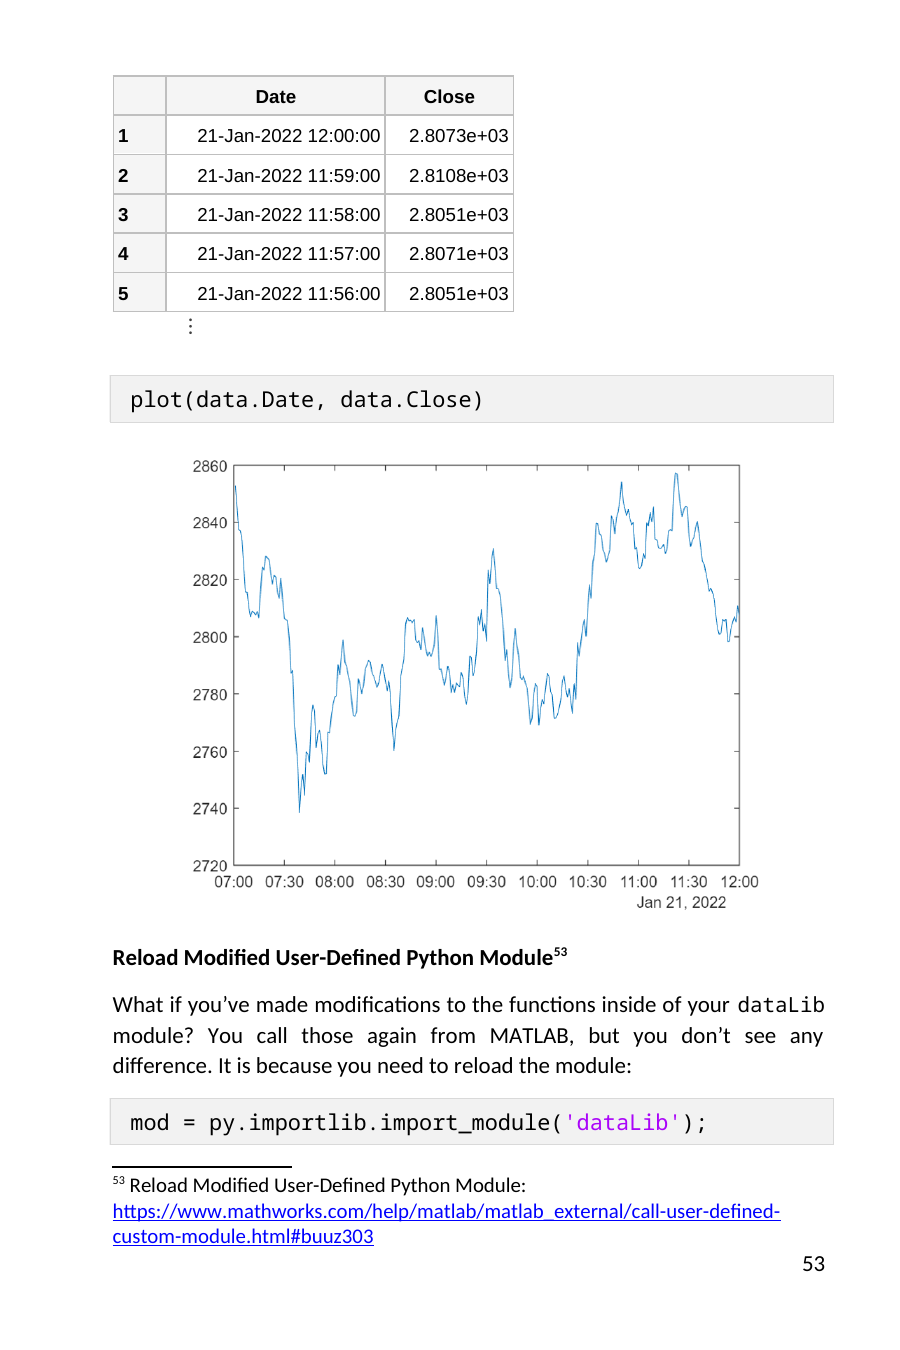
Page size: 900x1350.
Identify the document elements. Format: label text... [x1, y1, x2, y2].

table_cell 21-Jan-2022 11:56:00 [167, 273, 384, 311]
table_cell 2.8051e+03 [386, 195, 513, 232]
text Reload Modified User-Defined Python Module [112, 943, 825, 971]
table_cell 21-Jan-2022 12:00:00 [167, 116, 384, 153]
table_cell 2.8071e+03 [386, 234, 513, 271]
table_header Close [386, 77, 513, 114]
table_cell 21-Jan-2022 11:59:00 [167, 155, 384, 193]
table_cell 5 [114, 273, 165, 311]
table_cell 3 [114, 195, 165, 232]
text mod = py.importlib.import_module('dataLib'); [111, 1099, 833, 1144]
table_cell 1 [114, 116, 165, 153]
text ⋮ [112, 312, 825, 337]
table_cell 2.8073e+03 [386, 116, 513, 153]
table_cell 2.8108e+03 [386, 155, 513, 193]
text plot(data.Date, data.Close) [111, 376, 833, 422]
text What if you’ve made modifications to the functions inside of your dataLib module? You call those again from MATLAB, but you don’t see any difference. It is because you need to reload the module: [112, 990, 825, 1079]
picture [136, 436, 802, 925]
table_cell 2 [114, 155, 165, 193]
table_cell 21-Jan-2022 11:58:00 [167, 195, 384, 232]
table_cell 4 [114, 234, 165, 271]
table_cell 2.8051e+03 [386, 273, 513, 311]
table_header [114, 77, 165, 114]
table_header Date [167, 77, 384, 114]
table_cell 21-Jan-2022 11:57:00 [167, 234, 384, 271]
